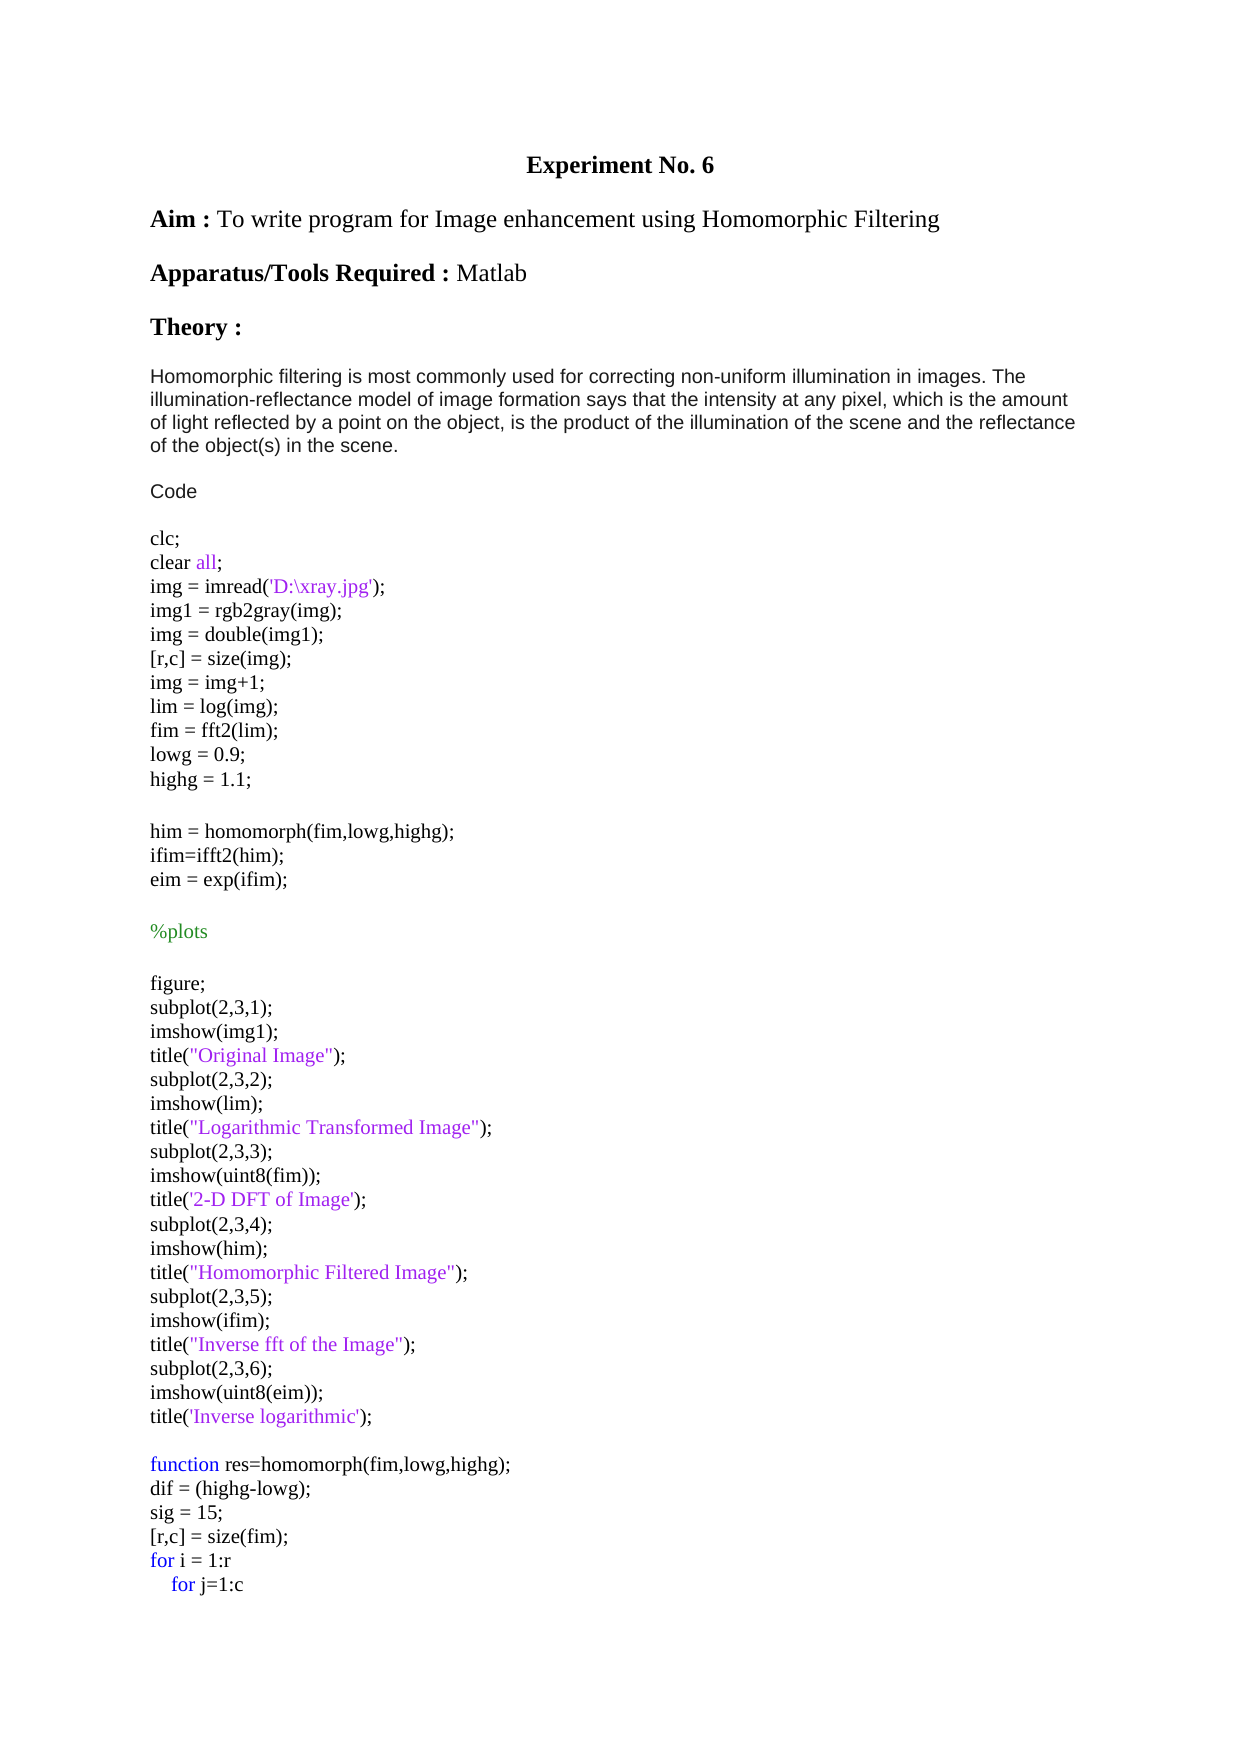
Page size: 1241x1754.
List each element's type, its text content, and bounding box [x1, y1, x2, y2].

text highg = 1.1; [150, 766, 1090, 791]
text title('2-D DFT of Image'); [150, 1187, 1090, 1211]
text imshow(ifim); [150, 1308, 1090, 1332]
text imshow(uint8(eim)); [150, 1380, 1090, 1404]
text dif = (highg-lowg); [150, 1476, 1090, 1500]
text Theory : [150, 312, 1090, 340]
text subplot(2,3,1); [150, 995, 1090, 1019]
text clear all; [150, 550, 1090, 574]
text lowg = 0.9; [150, 742, 1090, 766]
text Homomorphic filtering is most commonly used for correcting non-uniform illumination in images. The illumination-reflectance model of image formation says that the intensity at any pixel, which is the amount of light reflected by a point on the object, is the product of the illumination of the scene and the reflectance of the object(s) in the scene. [150, 365, 1090, 456]
text subplot(2,3,5); [150, 1284, 1090, 1308]
text [r,c] = size(fim); [150, 1524, 1090, 1548]
text Experiment No. 6 [150, 150, 1090, 179]
text subplot(2,3,6); [150, 1356, 1090, 1380]
text title('Inverse logarithmic'); [150, 1404, 1090, 1428]
text title("Logarithmic Transformed Image"); [150, 1115, 1090, 1139]
text function res=homomorph(fim,lowg,highg); [150, 1452, 1090, 1476]
text img = img+1; [150, 670, 1090, 694]
text [r,c] = size(img); [150, 646, 1090, 670]
text subplot(2,3,3); [150, 1139, 1090, 1163]
text subplot(2,3,2); [150, 1067, 1090, 1091]
text him = homomorph(fim,lowg,highg); [150, 818, 1090, 843]
text title("Original Image"); [150, 1043, 1090, 1067]
text title("Inverse fft of the Image"); [150, 1332, 1090, 1356]
text title("Homomorphic Filtered Image"); [150, 1259, 1090, 1284]
text sig = 15; [150, 1500, 1090, 1524]
text Code [150, 480, 1090, 502]
text imshow(uint8(fim)); [150, 1163, 1090, 1187]
text imshow(img1); [150, 1019, 1090, 1043]
text imshow(lim); [150, 1091, 1090, 1115]
text figure; [150, 971, 1090, 995]
text img = double(img1); [150, 622, 1090, 646]
text ifim=ifft2(him); [150, 843, 1090, 867]
text %plots [150, 919, 1090, 943]
text imshow(him); [150, 1236, 1090, 1259]
text img = imread('D:\xray.jpg'); [150, 574, 1090, 598]
text img1 = rgb2gray(img); [150, 598, 1090, 622]
text for i = 1:r [150, 1548, 1090, 1572]
text eim = exp(ifim); [150, 867, 1090, 891]
text Aim : To write program for Image enhancement using Homomorphic Filtering [150, 204, 1090, 233]
text subplot(2,3,4); [150, 1211, 1090, 1236]
text clc; [150, 526, 1090, 550]
text lim = log(img); [150, 694, 1090, 718]
text for j=1:c [150, 1572, 1090, 1596]
text Apparatus/Tools Required : Matlab [150, 258, 1090, 286]
text fim = fft2(lim); [150, 718, 1090, 742]
